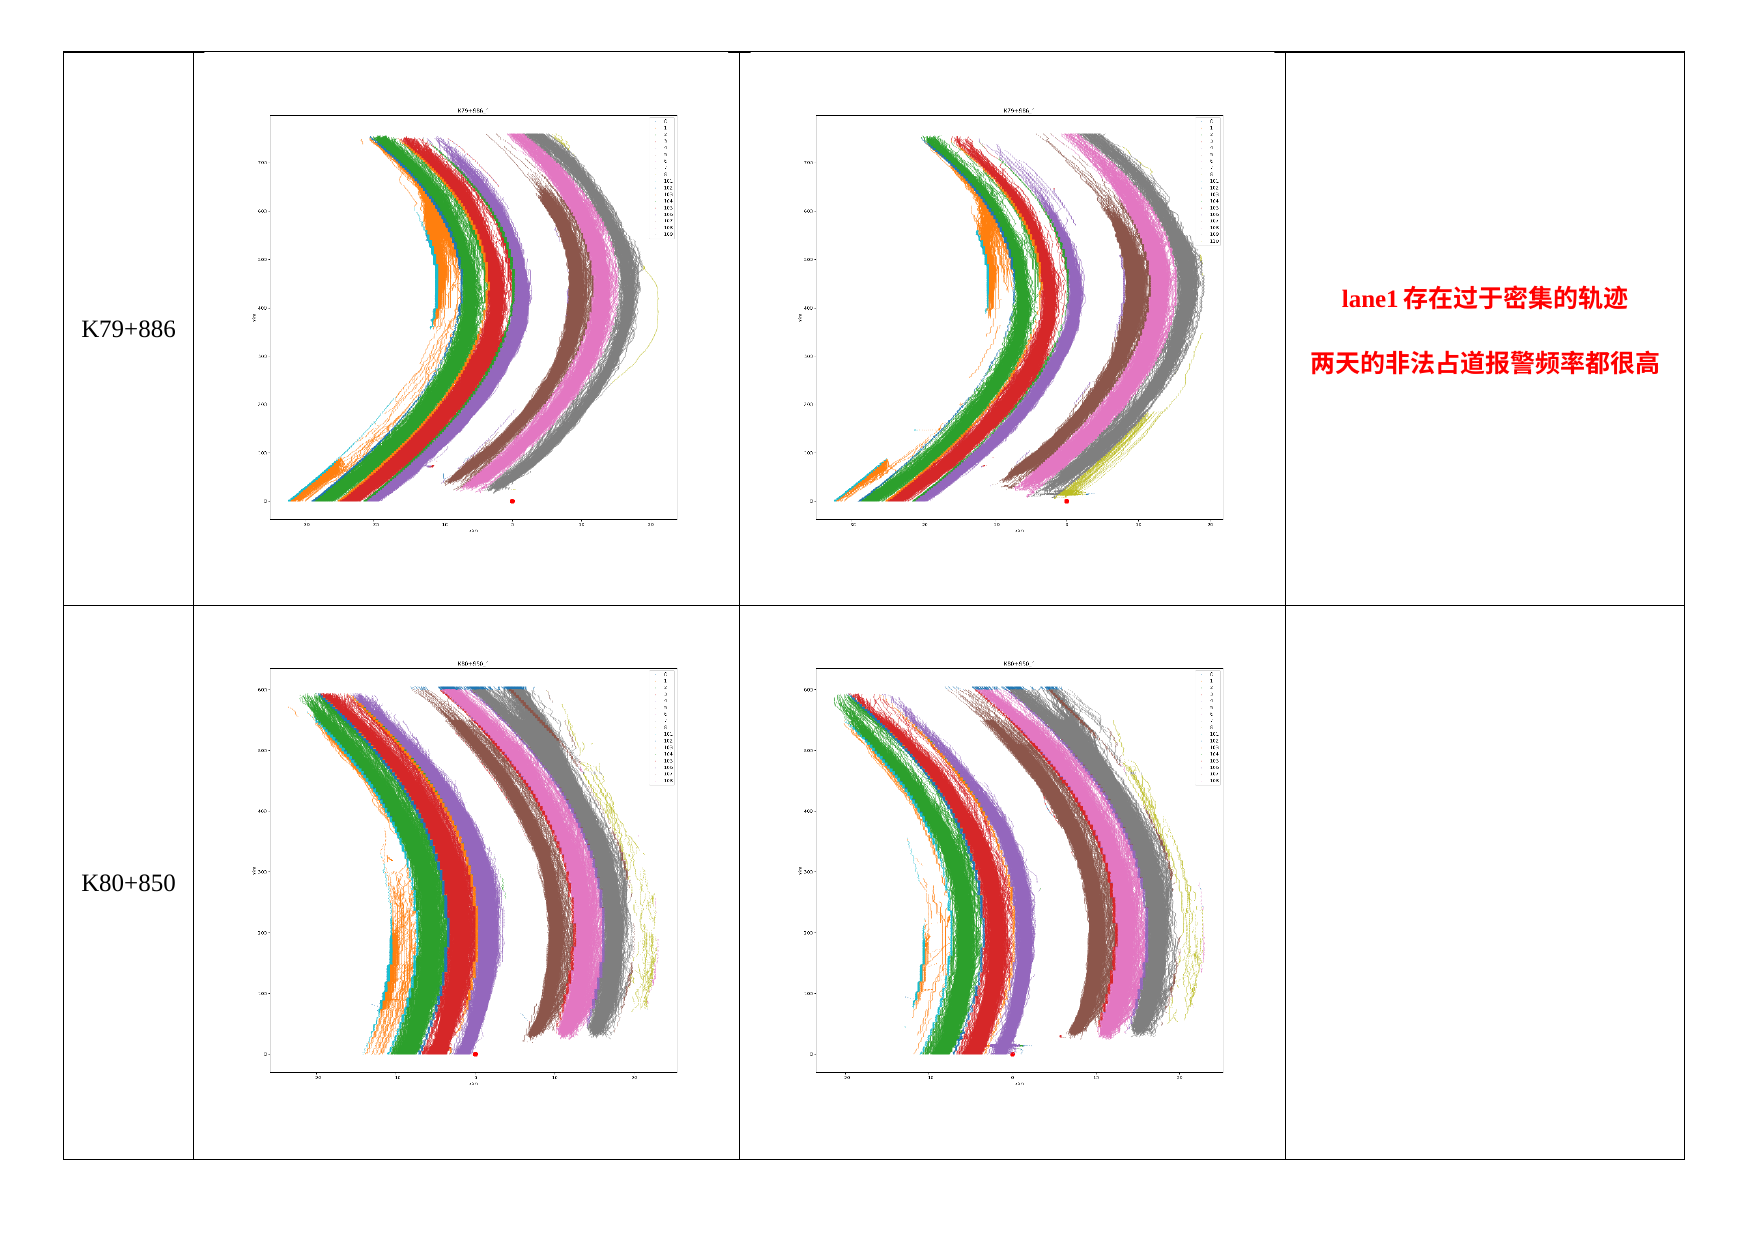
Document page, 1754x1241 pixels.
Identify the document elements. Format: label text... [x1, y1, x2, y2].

picture [750, 606, 1275, 1130]
table_cell [740, 53, 1285, 605]
table_cell [1286, 606, 1684, 1158]
table_cell K79+886 [64, 53, 193, 605]
picture [204, 606, 729, 1130]
table_cell [740, 606, 1285, 1158]
table_cell [194, 53, 739, 605]
table_cell [194, 606, 739, 1158]
picture [750, 52, 1275, 577]
table_cell lane1存在过于密集的轨迹 两天的非法占道报警频率都很高 [1286, 53, 1684, 605]
table_cell K80+850 [64, 606, 193, 1158]
picture [204, 52, 729, 577]
